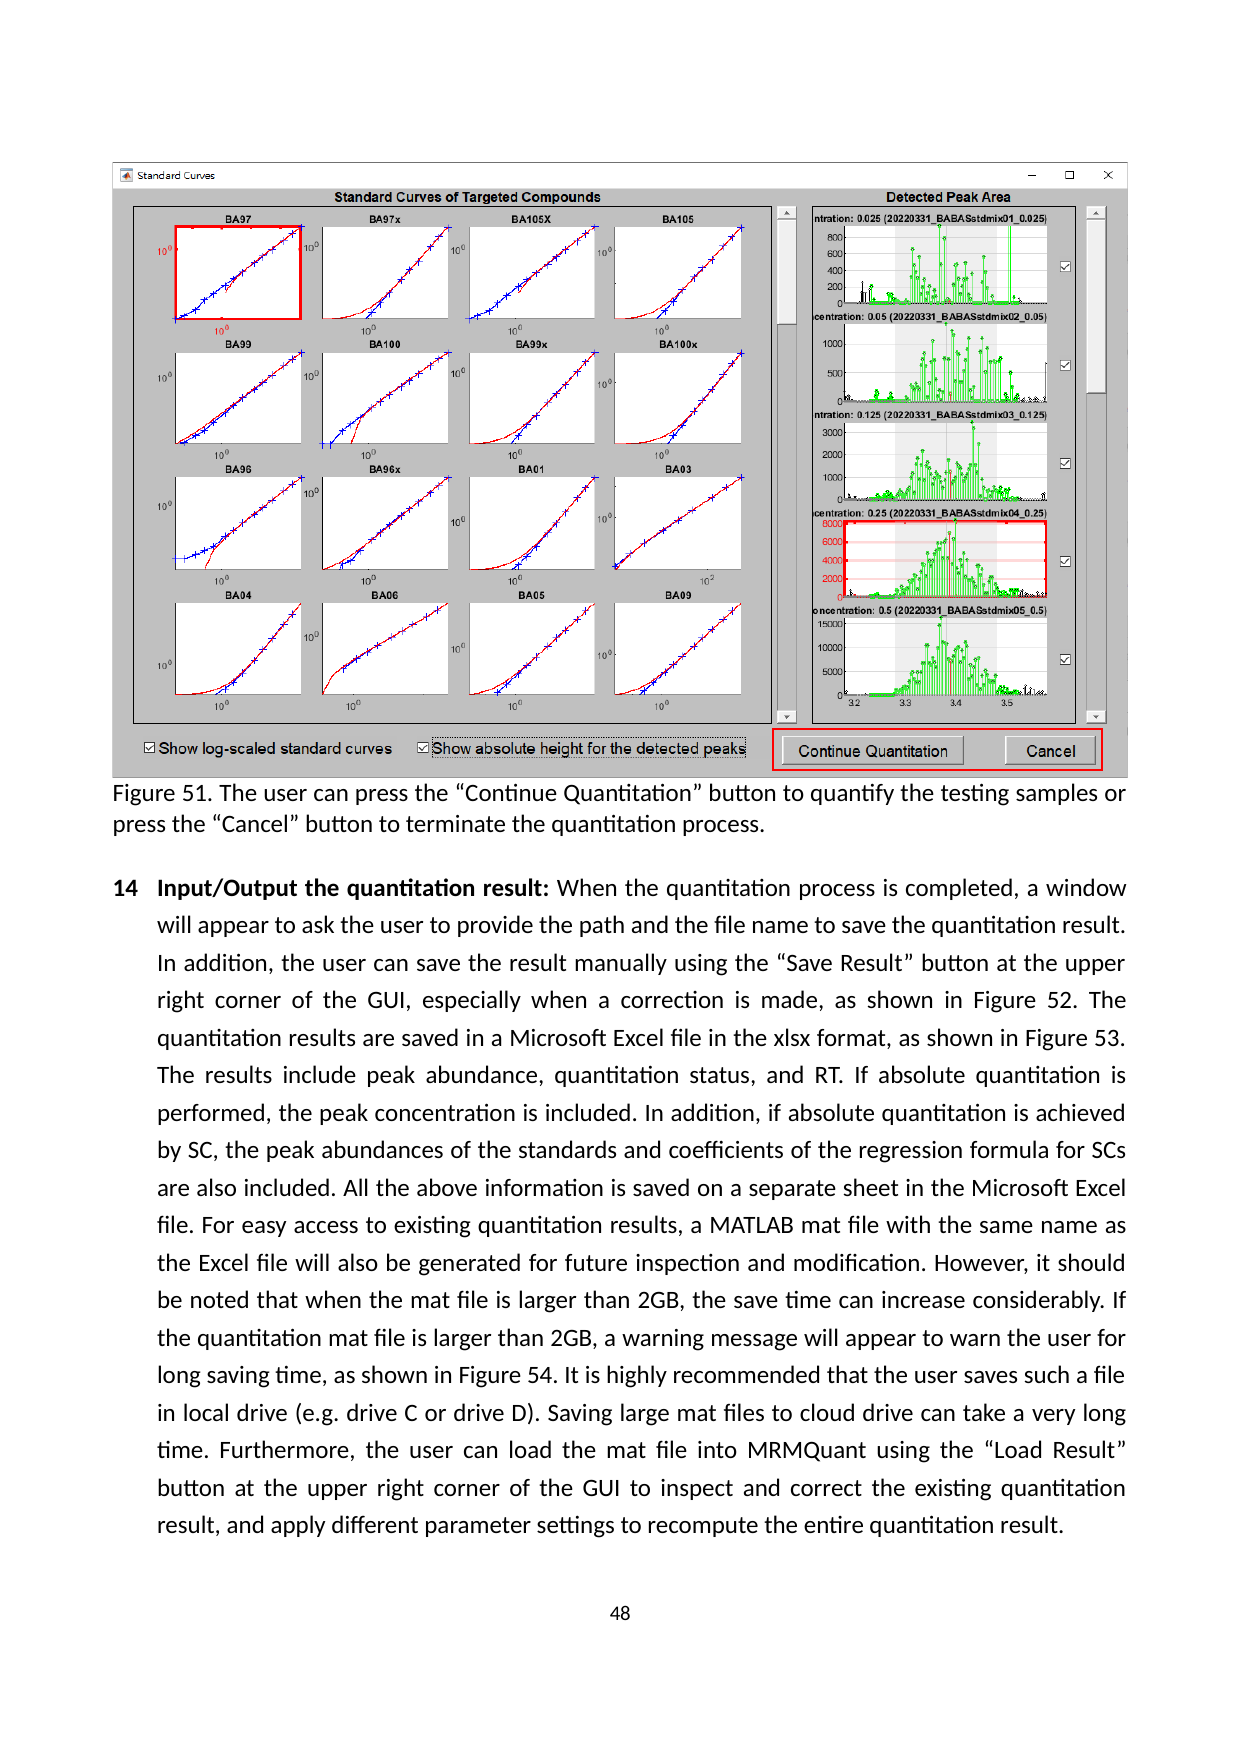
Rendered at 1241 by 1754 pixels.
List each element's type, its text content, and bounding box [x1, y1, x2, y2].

picture [112, 162, 1128, 778]
text Figure 51. The user can press the “Continue Quantitation” button to quantify the testing samples or press the “Cancel” button to terminate the quantitation process. [112, 778, 1128, 838]
list Input/Output the quantitation result: When the quantitation process is completed, a window will appear to ask the user to provide the path and the file name to save the quantitation result. In addition, the user can save the result manually using the “Save Result” button at the upper right corner of the GUI, especially when a correction is made, as shown in Figure 52. The quantitation results are saved in a Microsoft Excel file in the xlsx format, as shown in Figure 53. The results include peak abundance, quantitation status, and RT. If absolute quantitation is performed, the peak concentration is included. In addition, if absolute quantitation is achieved by SC, the peak abundances of the standards and coefficients of the regression formula for SCs are also included. All the above information is saved on a separate sheet in the Microsoft Excel file. For easy access to existing quantitation results, a MATLAB mat file with the same name as the Excel file will also be generated for future inspection and modification. However, it should be noted that when the mat file is larger than 2GB, the save time can increase considerably. If the quantitation mat file is larger than 2GB, a warning message will appear to warn the user for long saving time, as shown in Figure 54. It is highly recommended that the user saves such a file in local drive (e.g. drive C or drive D). Saving large mat files to cloud drive can take a very long time. Furthermore, the user can load the mat file into MRMQuant using the “Load Result” button at the upper right corner of the GUI to inspect and correct the existing quantitation result, and apply different parameter settings to recompute the entire quantitation result. [112, 869, 1128, 1544]
